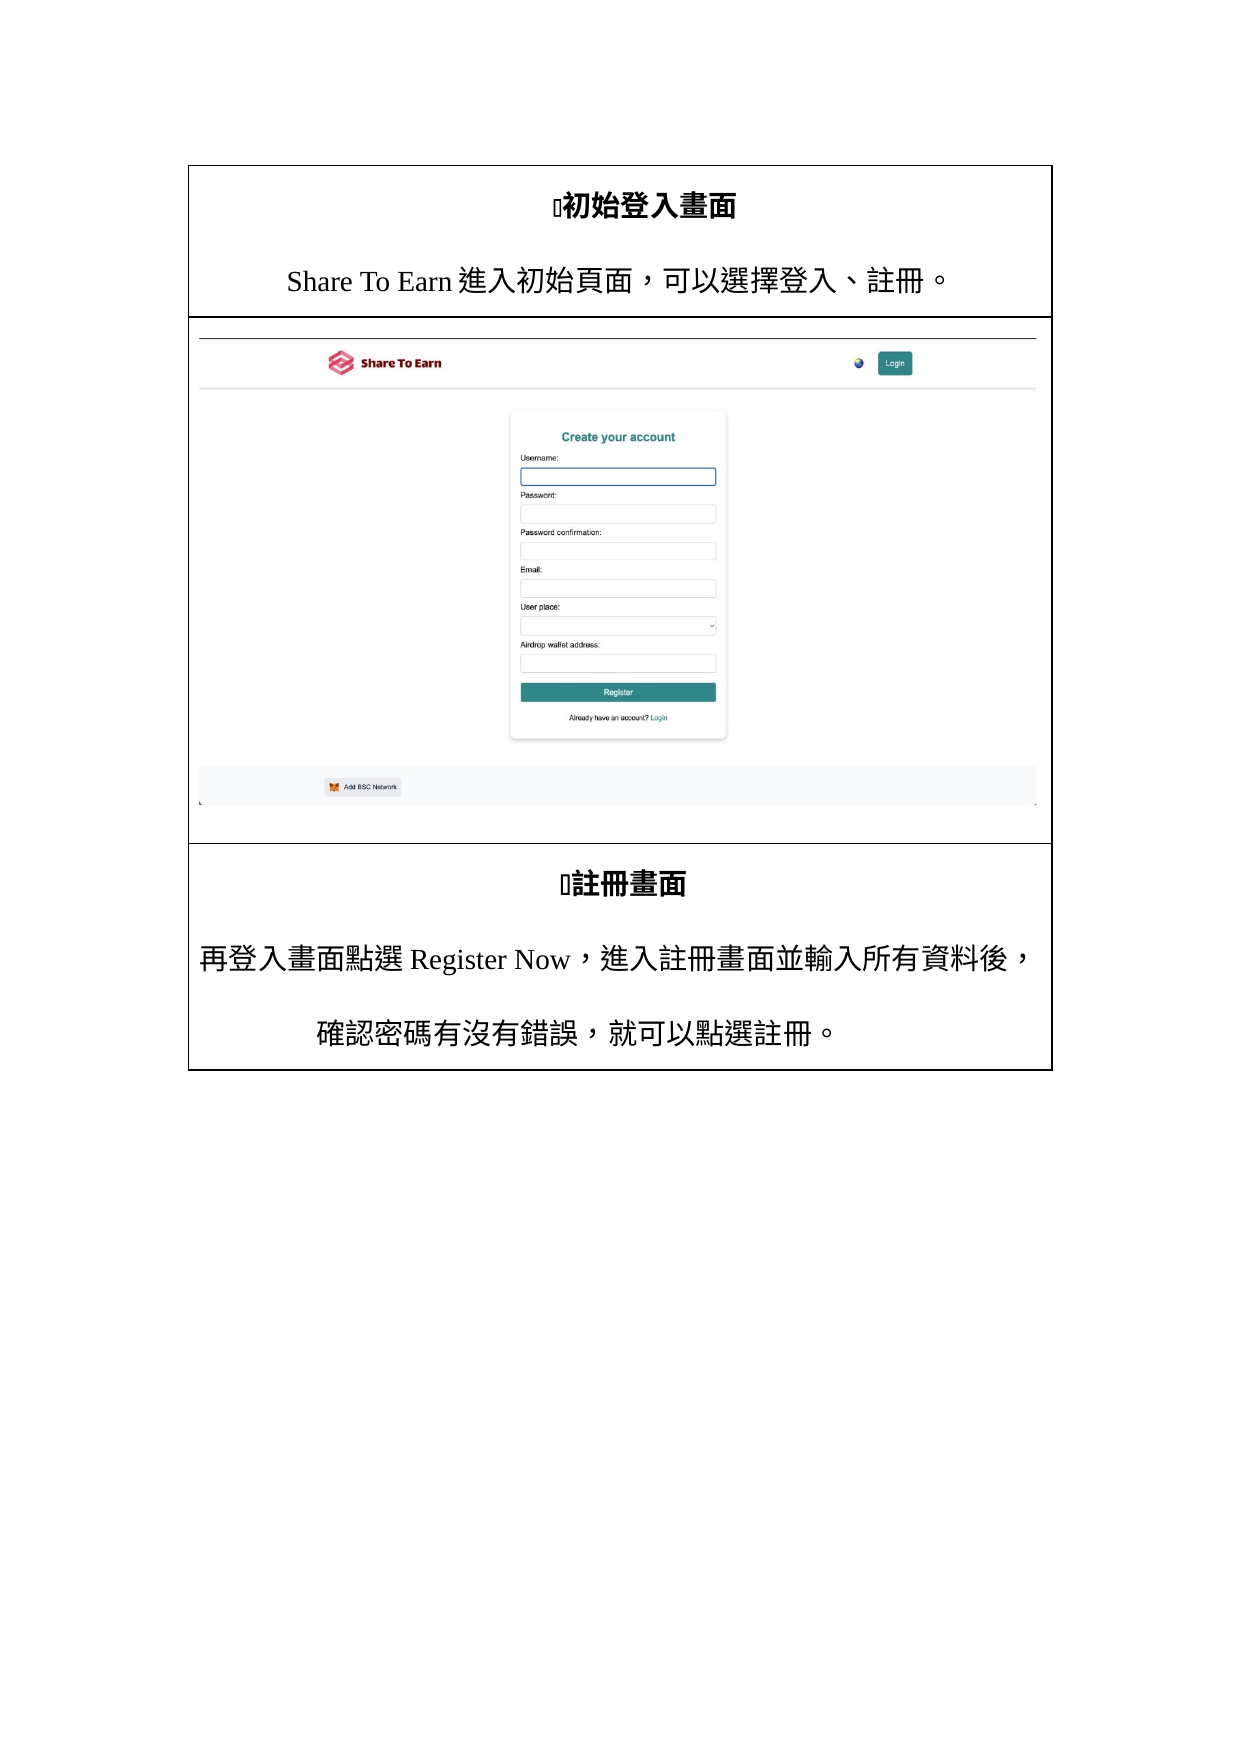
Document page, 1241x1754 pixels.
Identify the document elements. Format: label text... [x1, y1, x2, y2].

table_cell 初始登入畫面 Share To Earn進入初始頁面，可以選擇登入、註冊。 [189, 166, 1051, 316]
picture [199, 338, 1037, 805]
table_cell [189, 318, 1051, 843]
table_cell 註冊畫面 再登入畫面點選Register Now，進入註冊畫面並輸入所有資料後，確認密碼有沒有錯誤，就可以點選註冊。 [189, 844, 1051, 1069]
